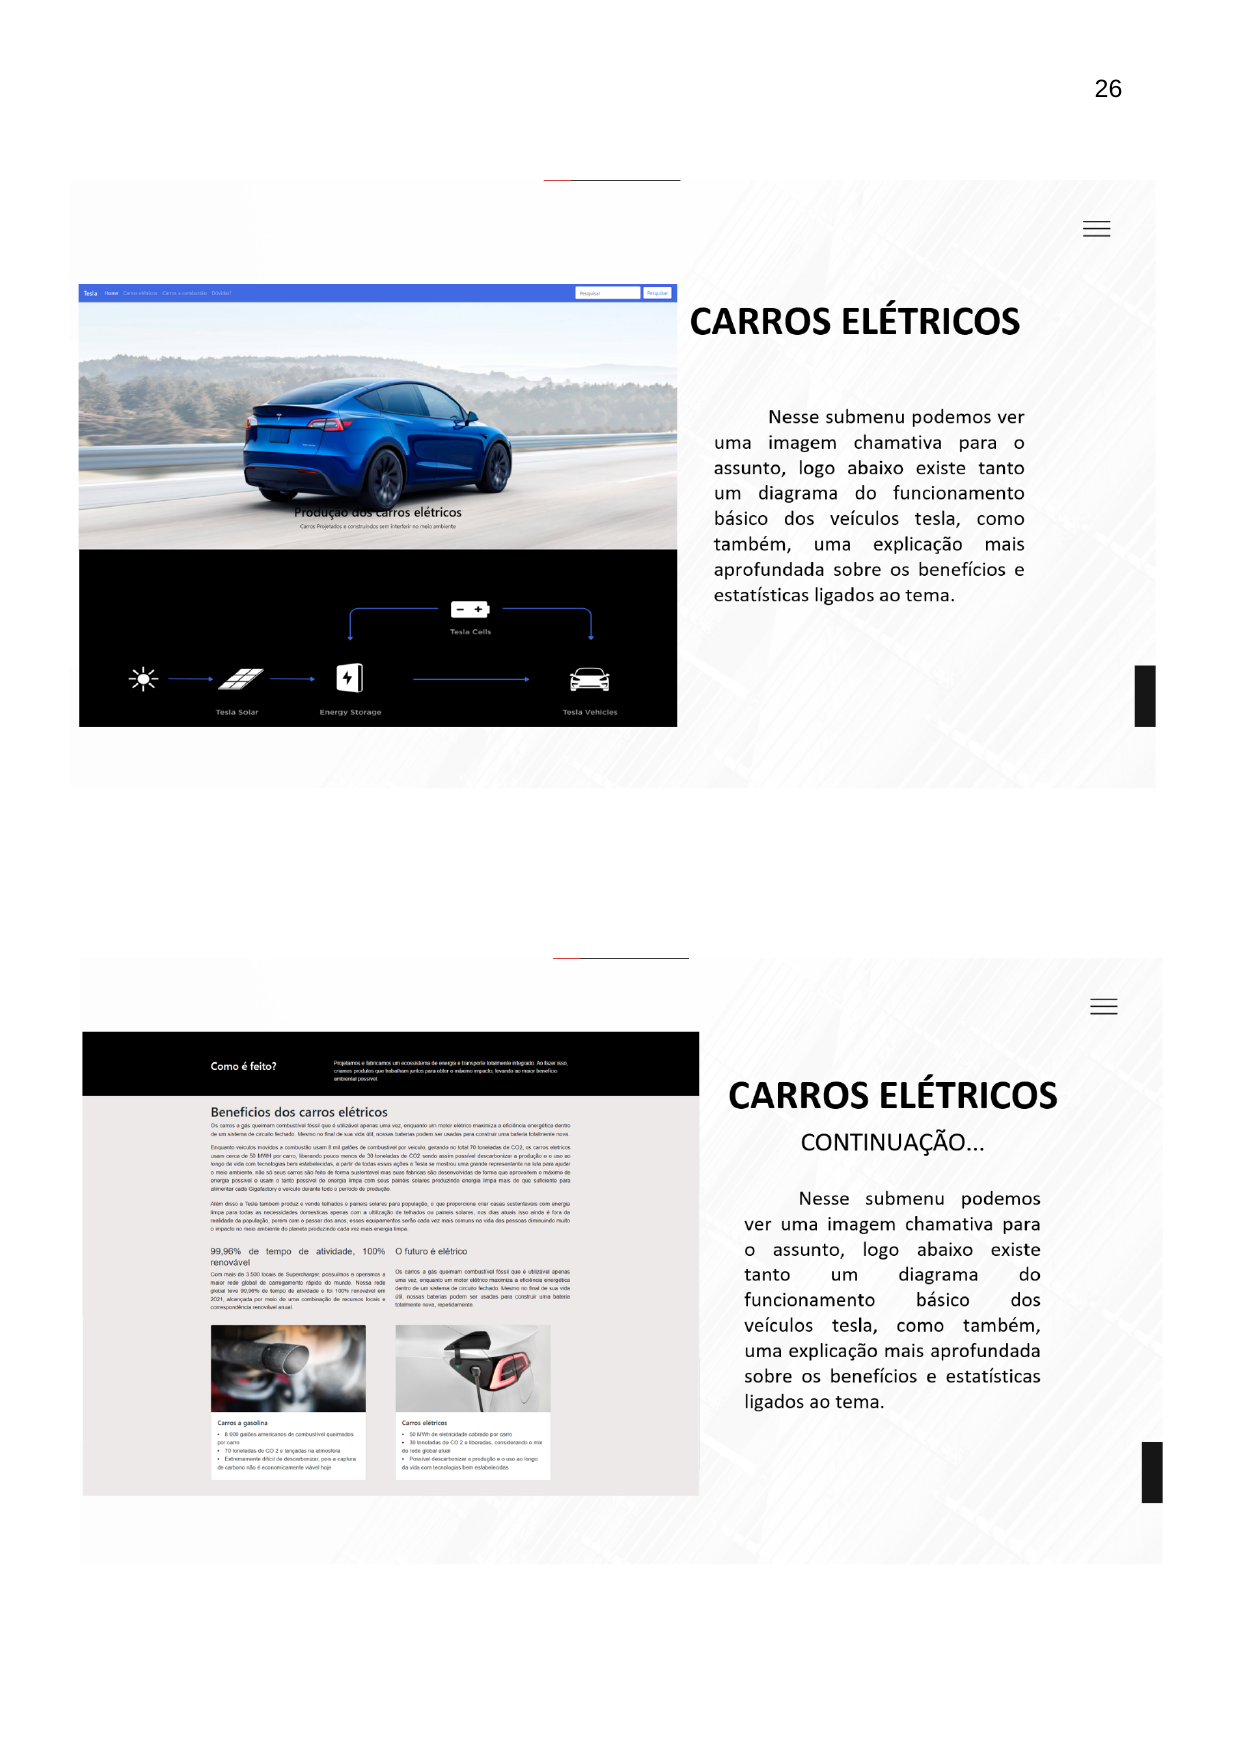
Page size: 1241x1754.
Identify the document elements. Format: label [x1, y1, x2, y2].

picture [67, 180, 1156, 793]
picture [78, 958, 1163, 1569]
